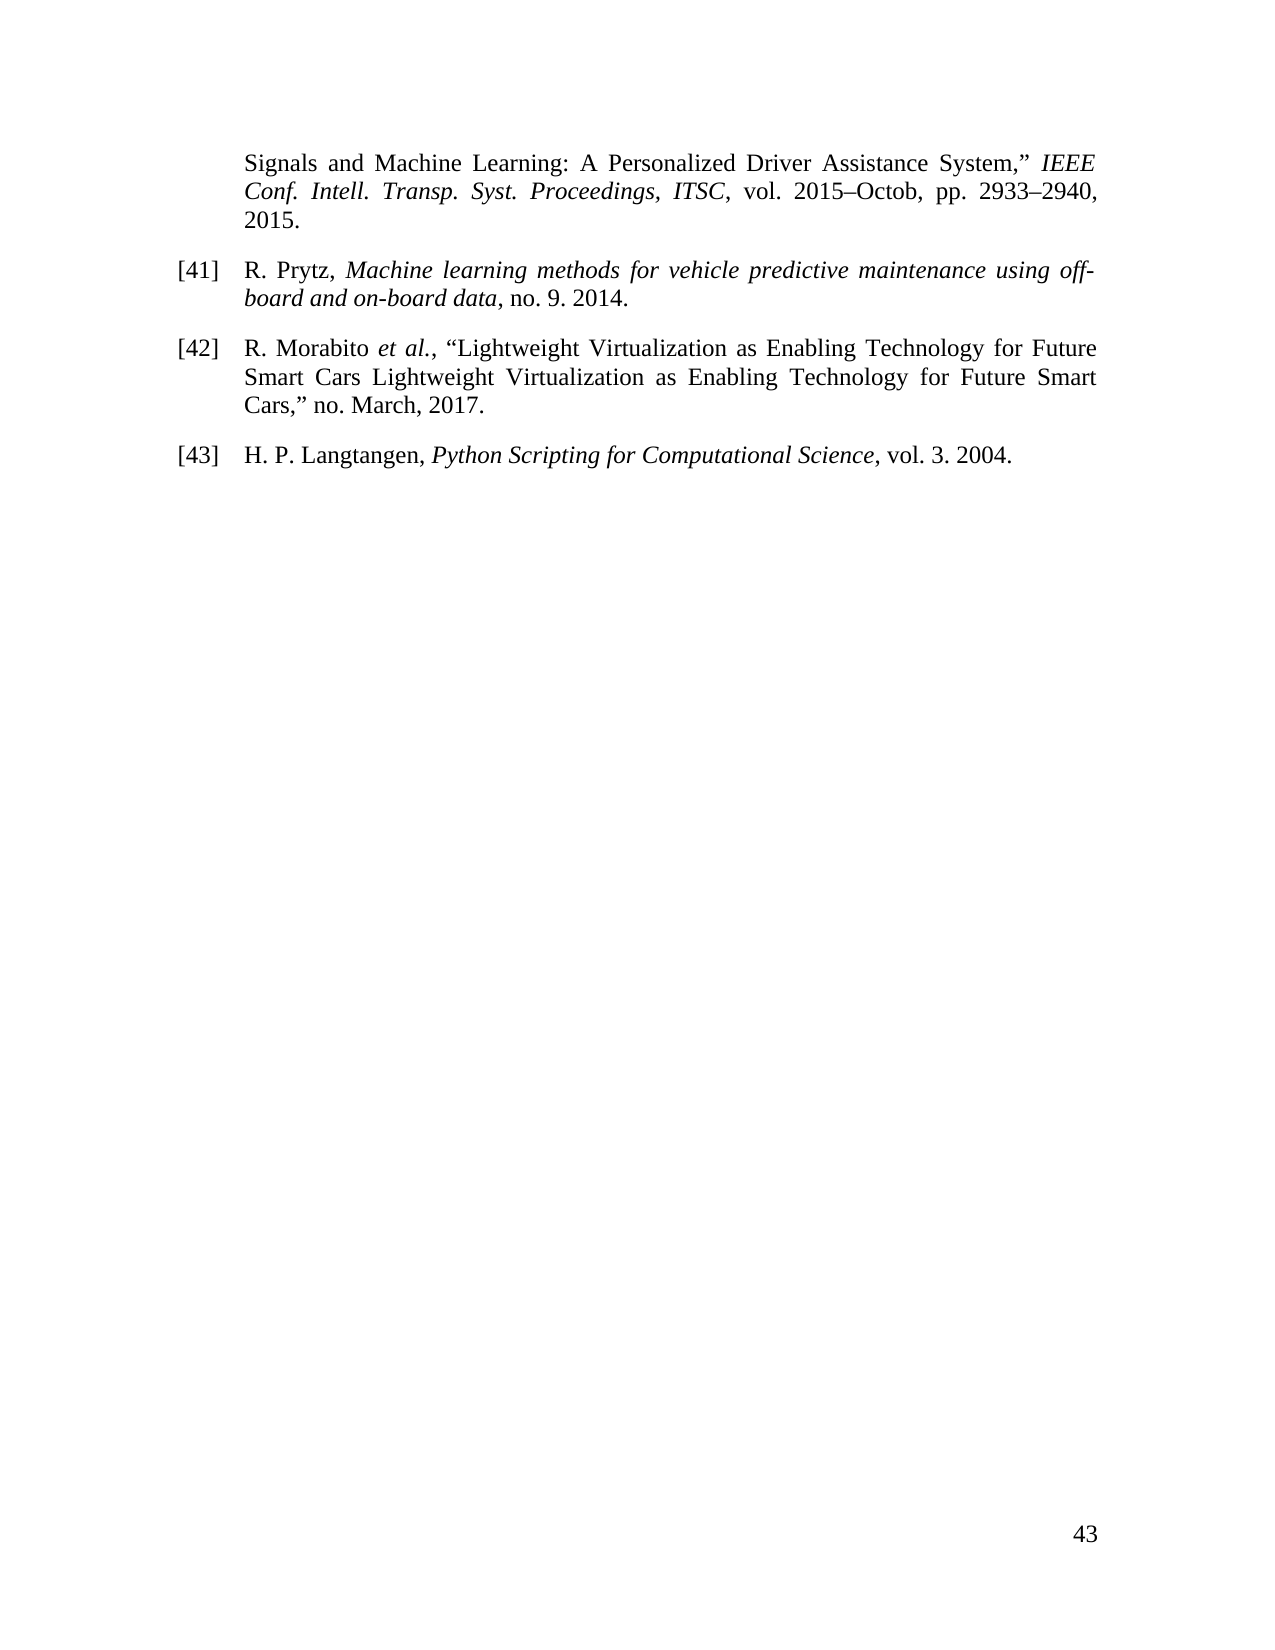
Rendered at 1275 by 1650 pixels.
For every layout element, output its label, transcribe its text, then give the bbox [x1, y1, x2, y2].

text [43] H. P. Langtangen, Python Scripting for Computational Science, vol. 3. 2004. [177, 440, 1098, 469]
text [177, 148, 1098, 234]
text [41] R. Prytz, Machine learning methods for vehicle predictive maintenance using off-board and on-board data, no. 9. 2014. [177, 255, 1098, 312]
text [42] R. Morabito et al., “Lightweight Virtualization as Enabling Technology for Future Smart Cars Lightweight Virtualization as Enabling Technology for Future Smart Cars,” no. March, 2017. [177, 333, 1098, 419]
